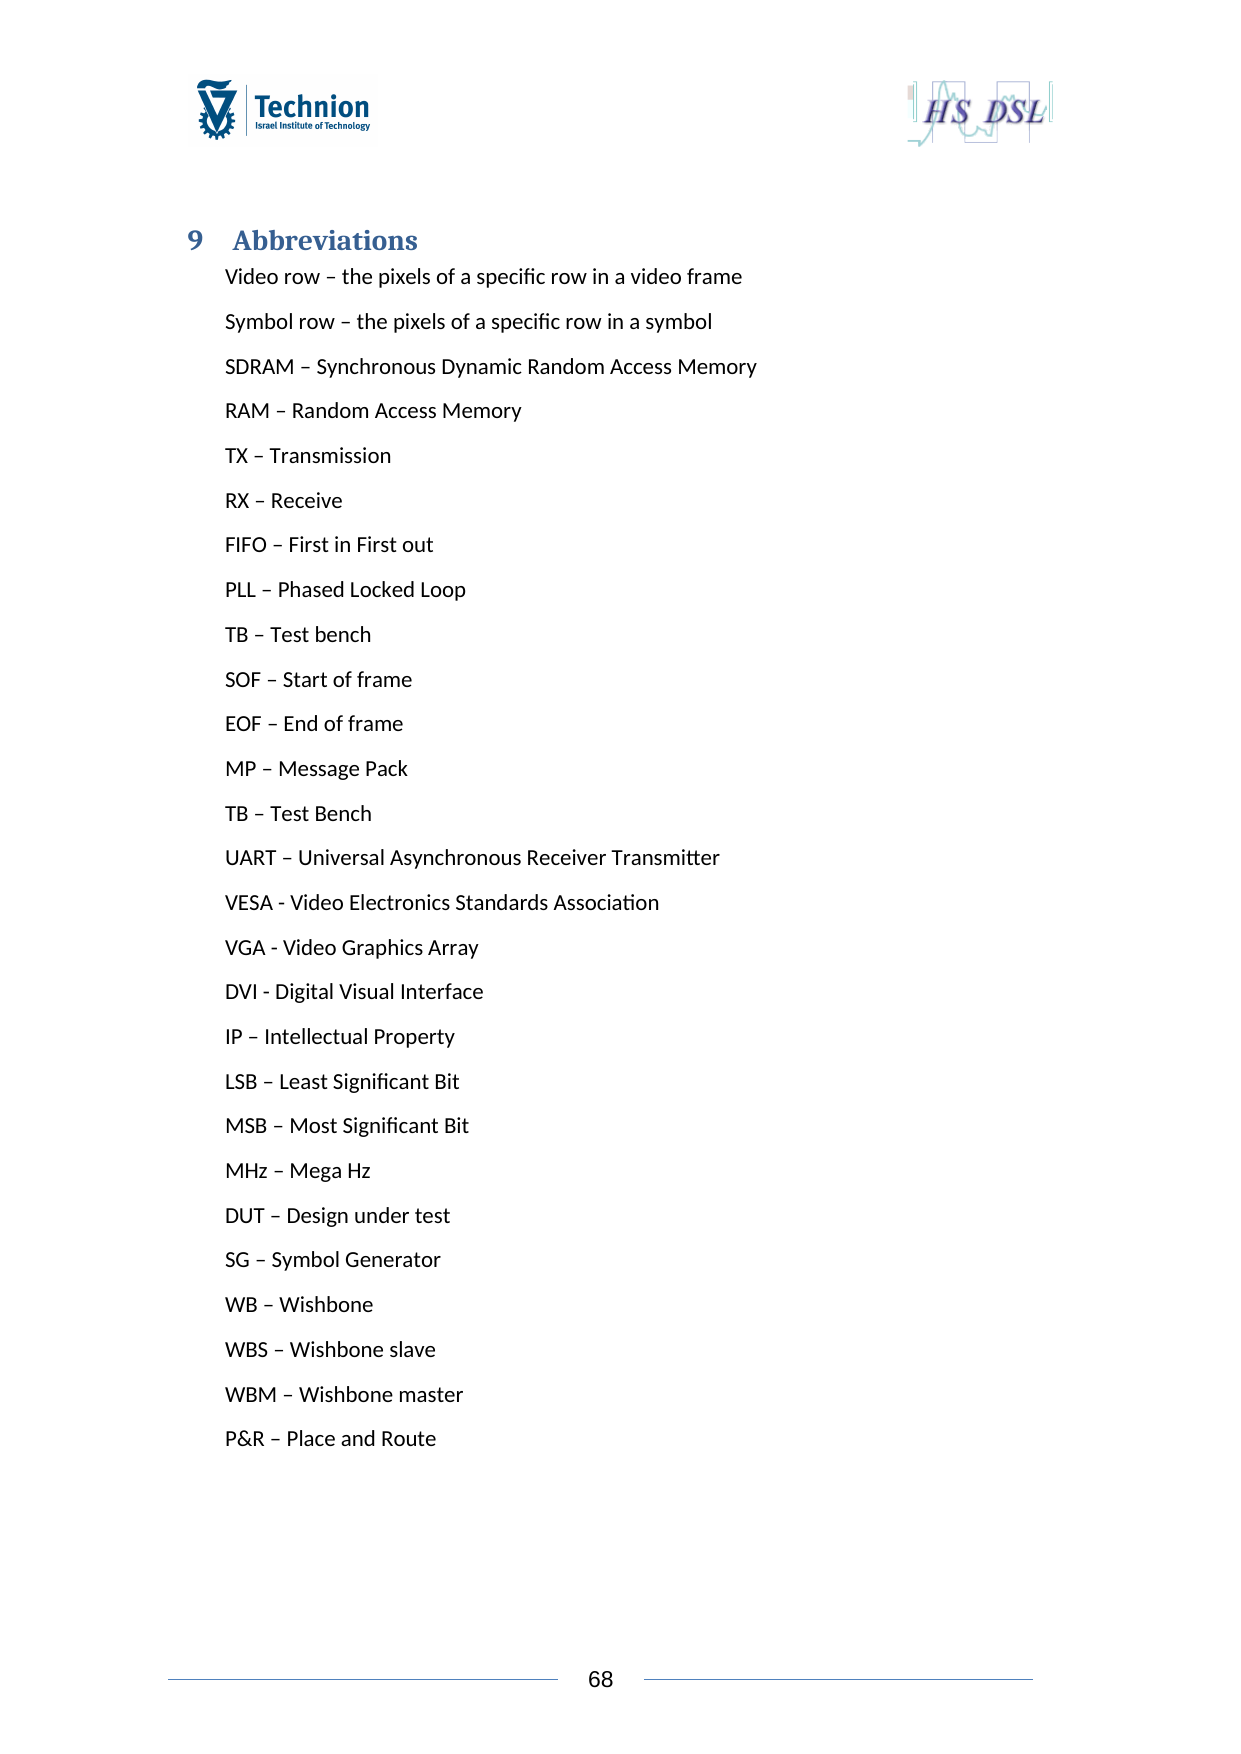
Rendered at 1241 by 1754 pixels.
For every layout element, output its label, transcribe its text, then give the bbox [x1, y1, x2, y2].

text PLL – Phased Locked Loop [225, 575, 1053, 603]
text Symbol row – the pixels of a specific row in a symbol [225, 307, 1053, 335]
text VGA - Video Graphics Array [225, 933, 1053, 961]
text P&R – Place and Route [187, 1424, 1053, 1452]
text DUT – Design under test [187, 1201, 1053, 1229]
text TB – Test bench [225, 620, 1053, 648]
text FIFO – First in First out [225, 531, 1053, 559]
text RX – Receive [225, 486, 1053, 514]
text TX – Transmission [225, 441, 1053, 469]
text SDRAM – Synchronous Dynamic Random Access Memory [225, 352, 1053, 380]
text MP – Message Pack [225, 754, 1053, 782]
text SOF – Start of frame [225, 665, 1053, 693]
text IP – Intellectual Property [187, 1022, 1053, 1050]
text WB – Wishbone [187, 1290, 1053, 1318]
text EOF – End of frame [225, 709, 1053, 737]
text DVI - Digital Visual Interface [225, 977, 1053, 1006]
subtitle Abbreviations [187, 224, 1053, 257]
text WBM – Wishbone master [187, 1380, 1053, 1408]
picture [907, 73, 1053, 147]
picture [187, 74, 378, 147]
text WBS – Wishbone slave [187, 1335, 1053, 1363]
text MHz – Mega Hz [187, 1156, 1053, 1184]
text Video row – the pixels of a specific row in a video frame [225, 262, 1053, 291]
text VESA - Video Electronics Standards Association [225, 888, 1053, 916]
text MSB – Most Significant Bit [187, 1112, 1053, 1139]
text UART – Universal Asynchronous Receiver Transmitter [225, 843, 1053, 871]
text RAM – Random Access Memory [225, 397, 1053, 424]
text SG – Symbol Generator [187, 1246, 1053, 1274]
text TB – Test Bench [225, 799, 1053, 827]
text LSB – Least Significant Bit [187, 1067, 1053, 1095]
